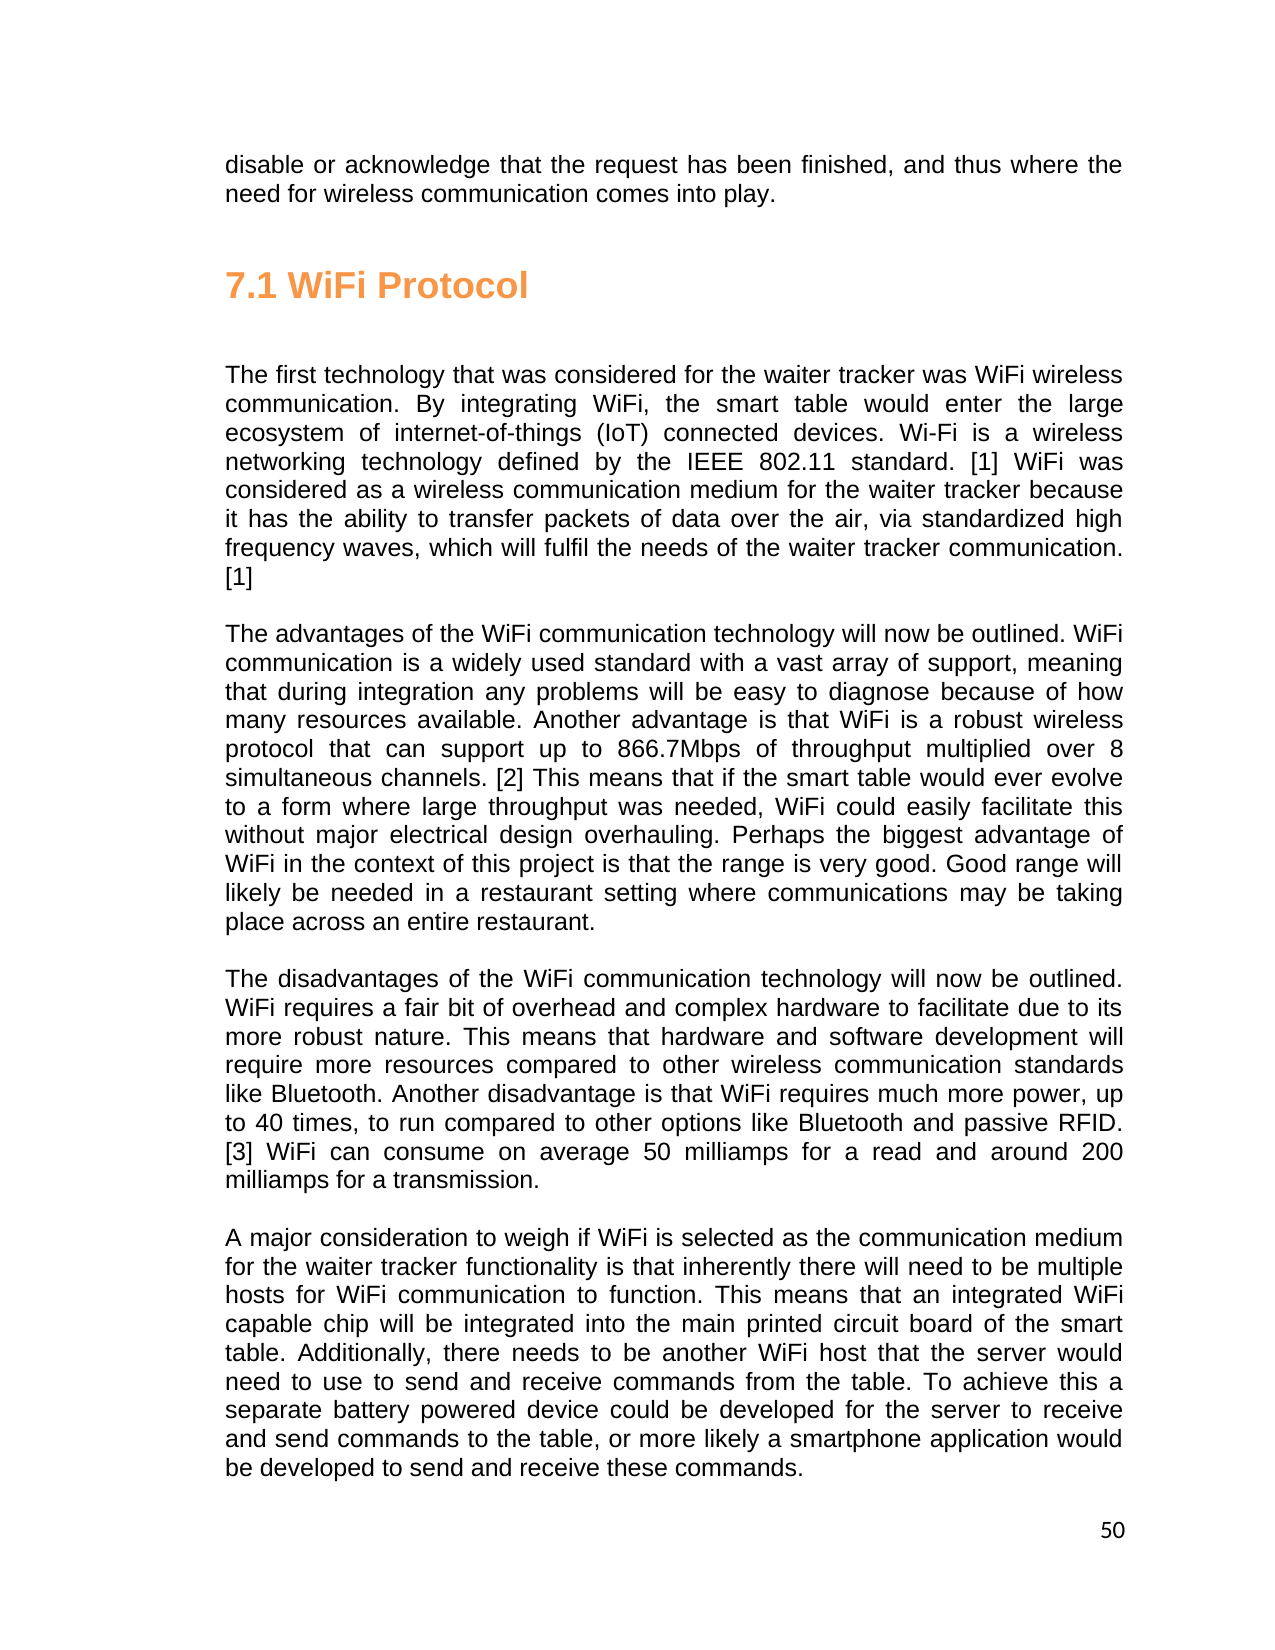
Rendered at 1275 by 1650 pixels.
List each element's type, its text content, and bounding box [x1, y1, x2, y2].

text The disadvantages of the WiFi communication technology will now be outlined. WiFi requires a fair bit of overhead and complex hardware to facilitate due to its more robust nature. This means that hardware and software development will require more resources compared to other wireless communication standards like Bluetooth. Another disadvantage is that WiFi requires much more power, up to 40 times, to run compared to other options like Bluetooth and passive RFID. [3] WiFi can consume on average 50 milliamps for a read and around 200 milliamps for a transmission. [225, 964, 1125, 1194]
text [225, 150, 1125, 207]
subtitle 7.1 WiFi Protocol [225, 263, 1125, 307]
text A major consideration to weigh if WiFi is selected as the communication medium for the waiter tracker functionality is that inherently there will need to be multiple hosts for WiFi communication to function. This means that an integrated WiFi capable chip will be integrated into the main printed circuit board of the smart table. Additionally, there needs to be another WiFi host that the server would need to use to send and receive commands from the table. To achieve this a separate battery powered device could be developed for the server to receive and send commands to the table, or more likely a smartphone application would be developed to send and receive these commands. [225, 1223, 1125, 1482]
text The advantages of the WiFi communication technology will now be outlined. WiFi communication is a widely used standard with a vast array of support, meaning that during integration any problems will be easy to diagnose because of how many resources available. Another advantage is that WiFi is a robust wireless protocol that can support up to 866.7Mbps of throughput multiplied over 8 simultaneous channels. [2] This means that if the smart table would ever evolve to a form where large throughput was needed, WiFi could easily facilitate this without major electrical design overhauling. Perhaps the biggest advantage of WiFi in the context of this project is that the range is very good. Good range will likely be needed in a restaurant setting where communications may be taking place across an entire restaurant. [225, 619, 1125, 935]
text The first technology that was considered for the waiter tracker was WiFi wireless communication. By integrating WiFi, the smart table would enter the large ecosystem of internet-of-things (IoT) connected devices. Wi-Fi is a wireless networking technology defined by the IEEE 802.11 standard. [1] WiFi was considered as a wireless communication medium for the waiter tracker because it has the ability to transfer packets of data over the air, via standardized high frequency waves, which will fulfil the needs of the waiter tracker communication. [1] [225, 360, 1125, 590]
